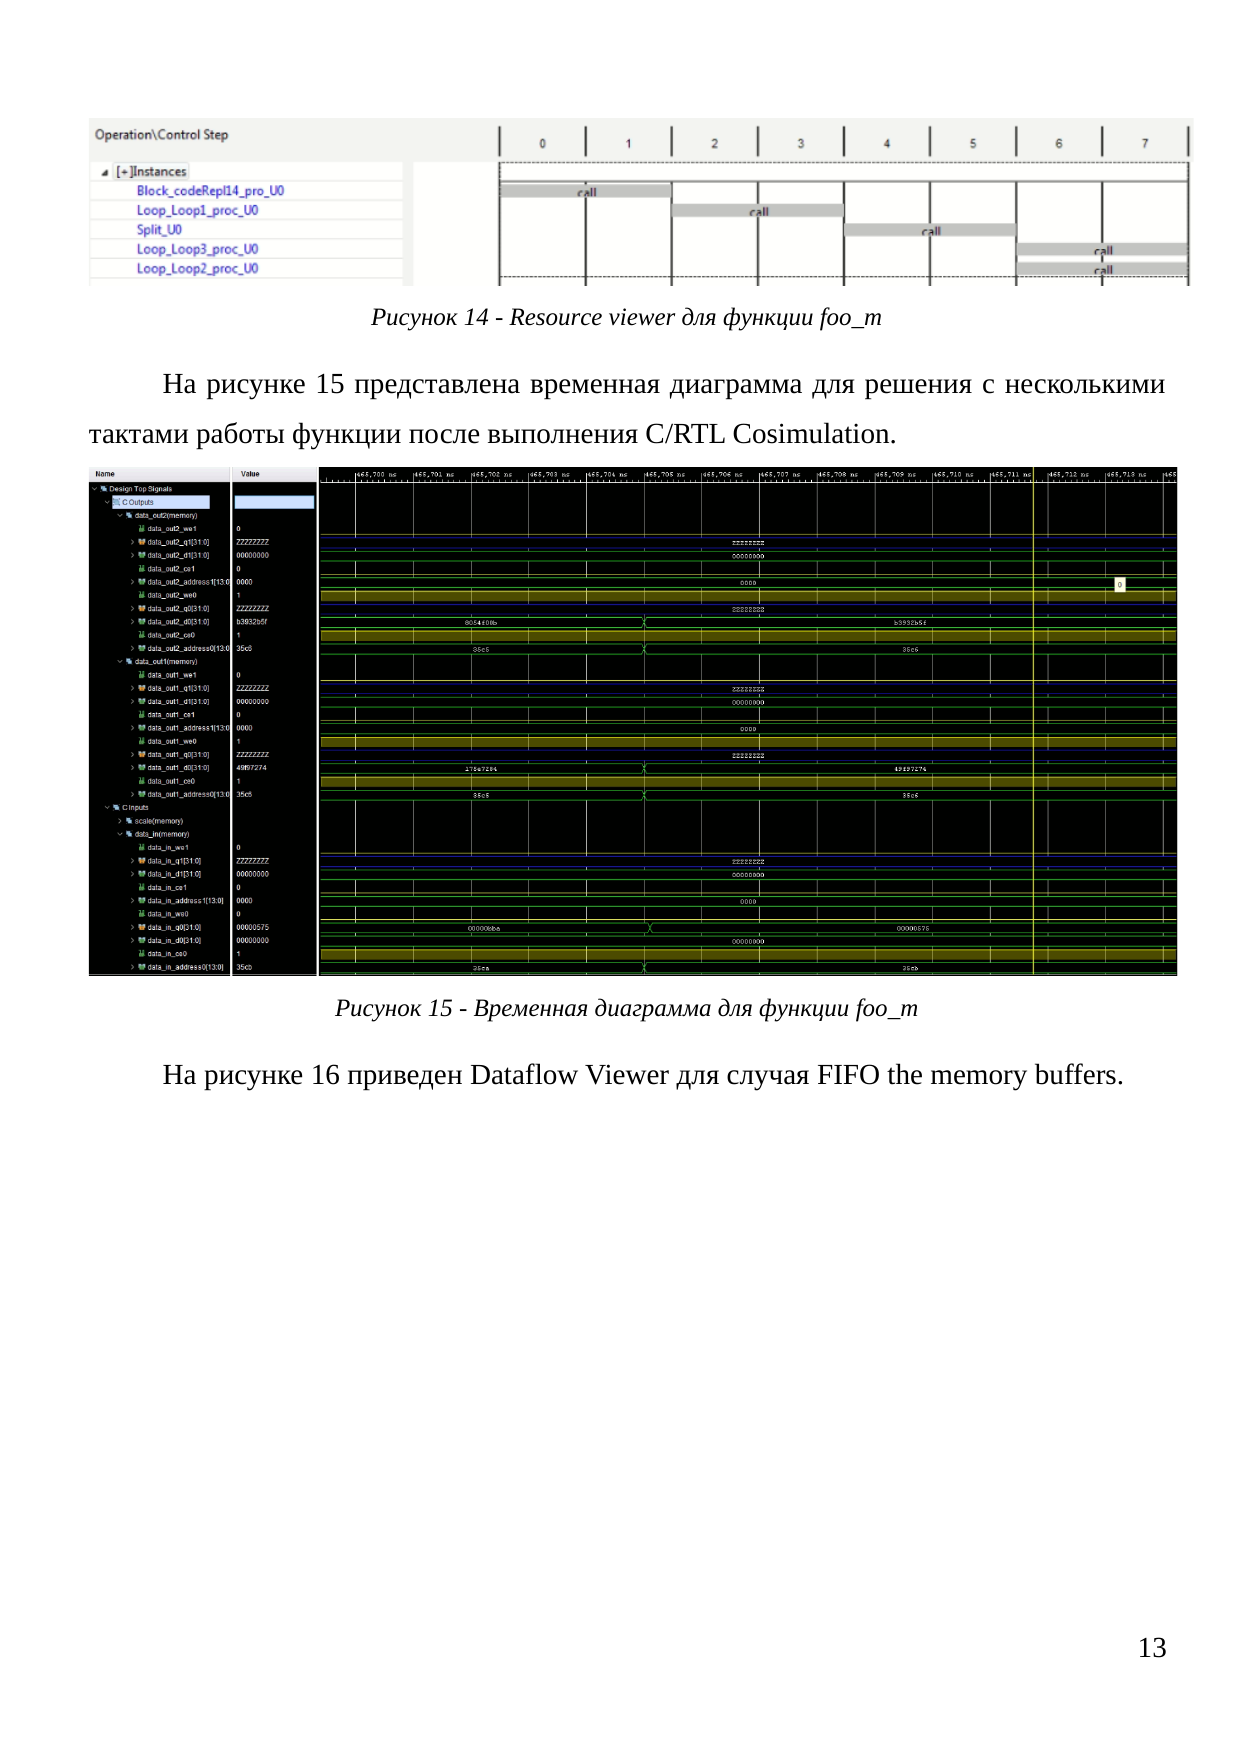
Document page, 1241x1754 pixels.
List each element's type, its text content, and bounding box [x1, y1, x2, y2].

text На рисунке 16 приведен Dataflow Viewer для случая FIFO the memory buffers. [89, 1057, 1167, 1090]
text На рисунке 15 представлена временная диаграмма для решения с несколькими тактами работы функции после выполнения C/RTL Сosimulation. [89, 366, 1167, 450]
text Рисунок 14 - Resource viewer для функции foo_m [89, 302, 1167, 331]
picture [88, 467, 1178, 976]
picture [88, 118, 1194, 286]
text Рисунок 15 - Временная диаграмма для функции foo_m [89, 993, 1167, 1022]
